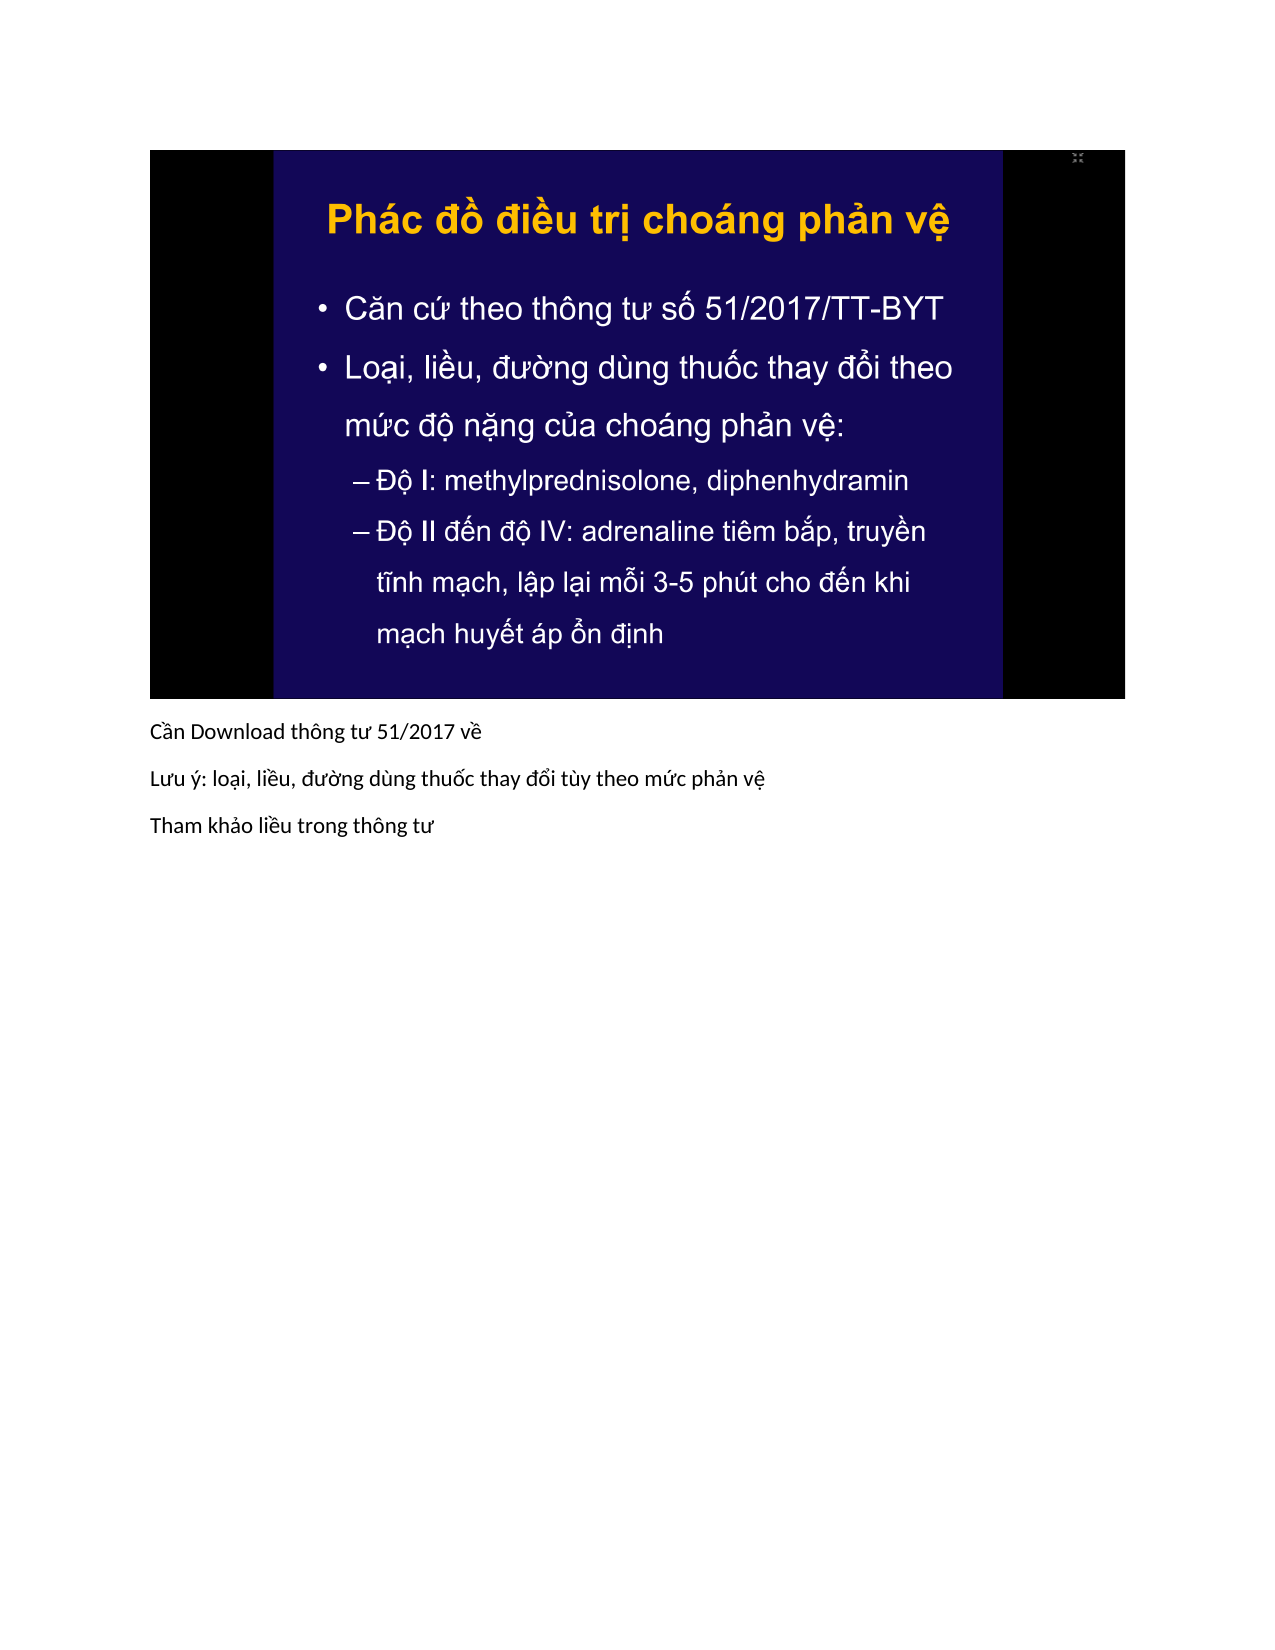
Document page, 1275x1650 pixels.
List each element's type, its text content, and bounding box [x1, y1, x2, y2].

picture [150, 150, 1125, 699]
text Cần Download thông tư 51/2017 về [150, 717, 1125, 745]
text Lưu ý: loại, liều, đường dùng thuốc thay đổi tùy theo mức phản vệ [150, 764, 1125, 792]
text Tham khảo liều trong thông tư [150, 811, 1125, 839]
